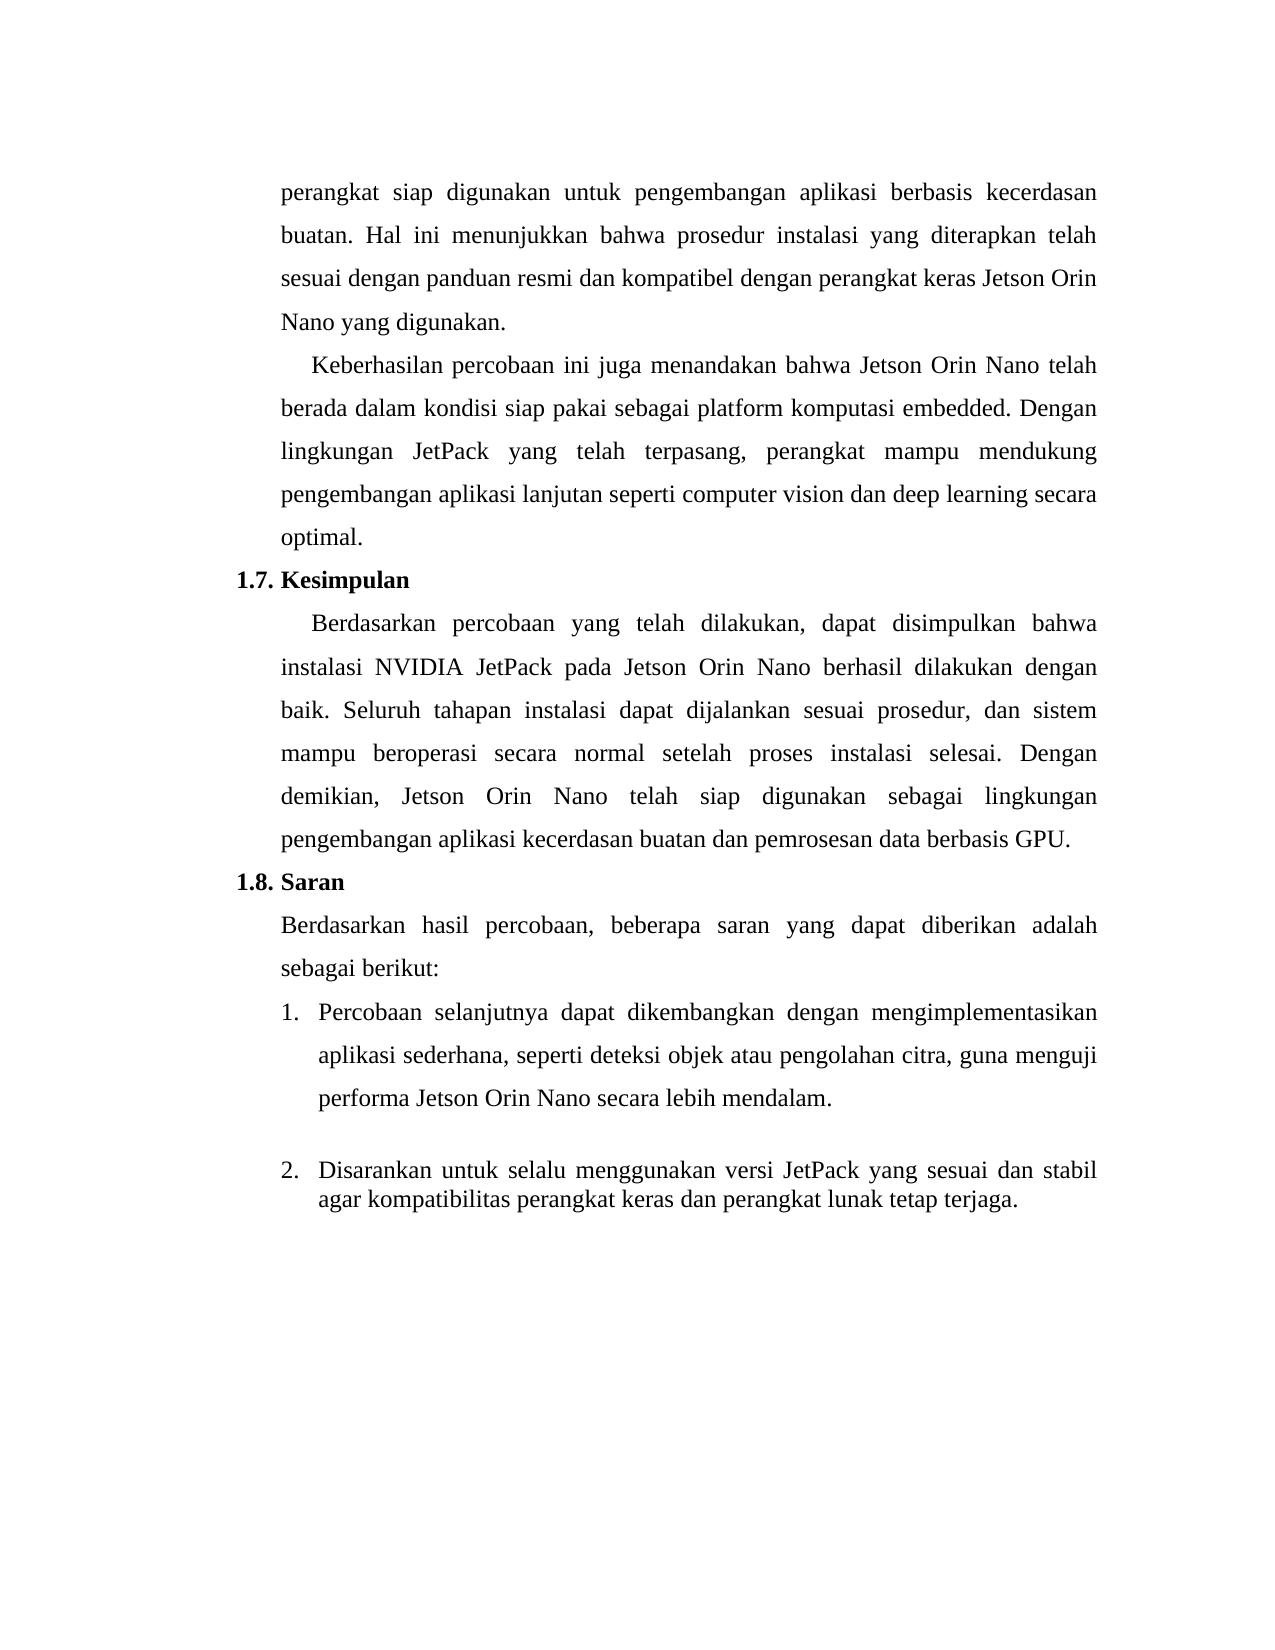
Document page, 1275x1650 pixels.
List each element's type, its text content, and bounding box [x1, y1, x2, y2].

list Keberhasilan percobaan ini juga menandakan bahwa Jetson Orin Nano telah berada dalam kondisi siap pakai sebagai platform komputasi embedded. Dengan lingkungan JetPack yang telah terpasang, perangkat mampu mendukung pengembangan aplikasi lanjutan seperti computer vision dan deep learning secara optimal. [281, 350, 1098, 551]
list Kesimpulan [236, 565, 1098, 594]
list Berdasarkan percobaan yang telah dilakukan, dapat disimpulkan bahwa instalasi NVIDIA JetPack pada Jetson Orin Nano berhasil dilakukan dengan baik. Seluruh tahapan instalasi dapat dijalankan sesuai prosedur, dan sistem mampu beroperasi secara normal setelah proses instalasi selesai. Dengan demikian, Jetson Orin Nano telah siap digunakan sebagai lingkungan pengembangan aplikasi kecerdasan buatan dan pemrosesan data berbasis GPU. [281, 608, 1098, 853]
list Percobaan selanjutnya dapat dikembangkan dengan mengimplementasikan aplikasi sederhana, seperti deteksi objek atau pengolahan citra, guna menguji performa Jetson Orin Nano secara lebih mendalam. [281, 997, 1098, 1112]
list Saran [236, 867, 1098, 896]
text Berdasarkan hasil percobaan, beberapa saran yang dapat diberikan adalah sebagai berikut: [281, 910, 1098, 982]
list Disarankan untuk selalu menggunakan versi JetPack yang sesuai dan stabil agar kompatibilitas perangkat keras dan perangkat lunak tetap terjaga. [281, 1155, 1098, 1213]
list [281, 177, 1098, 335]
